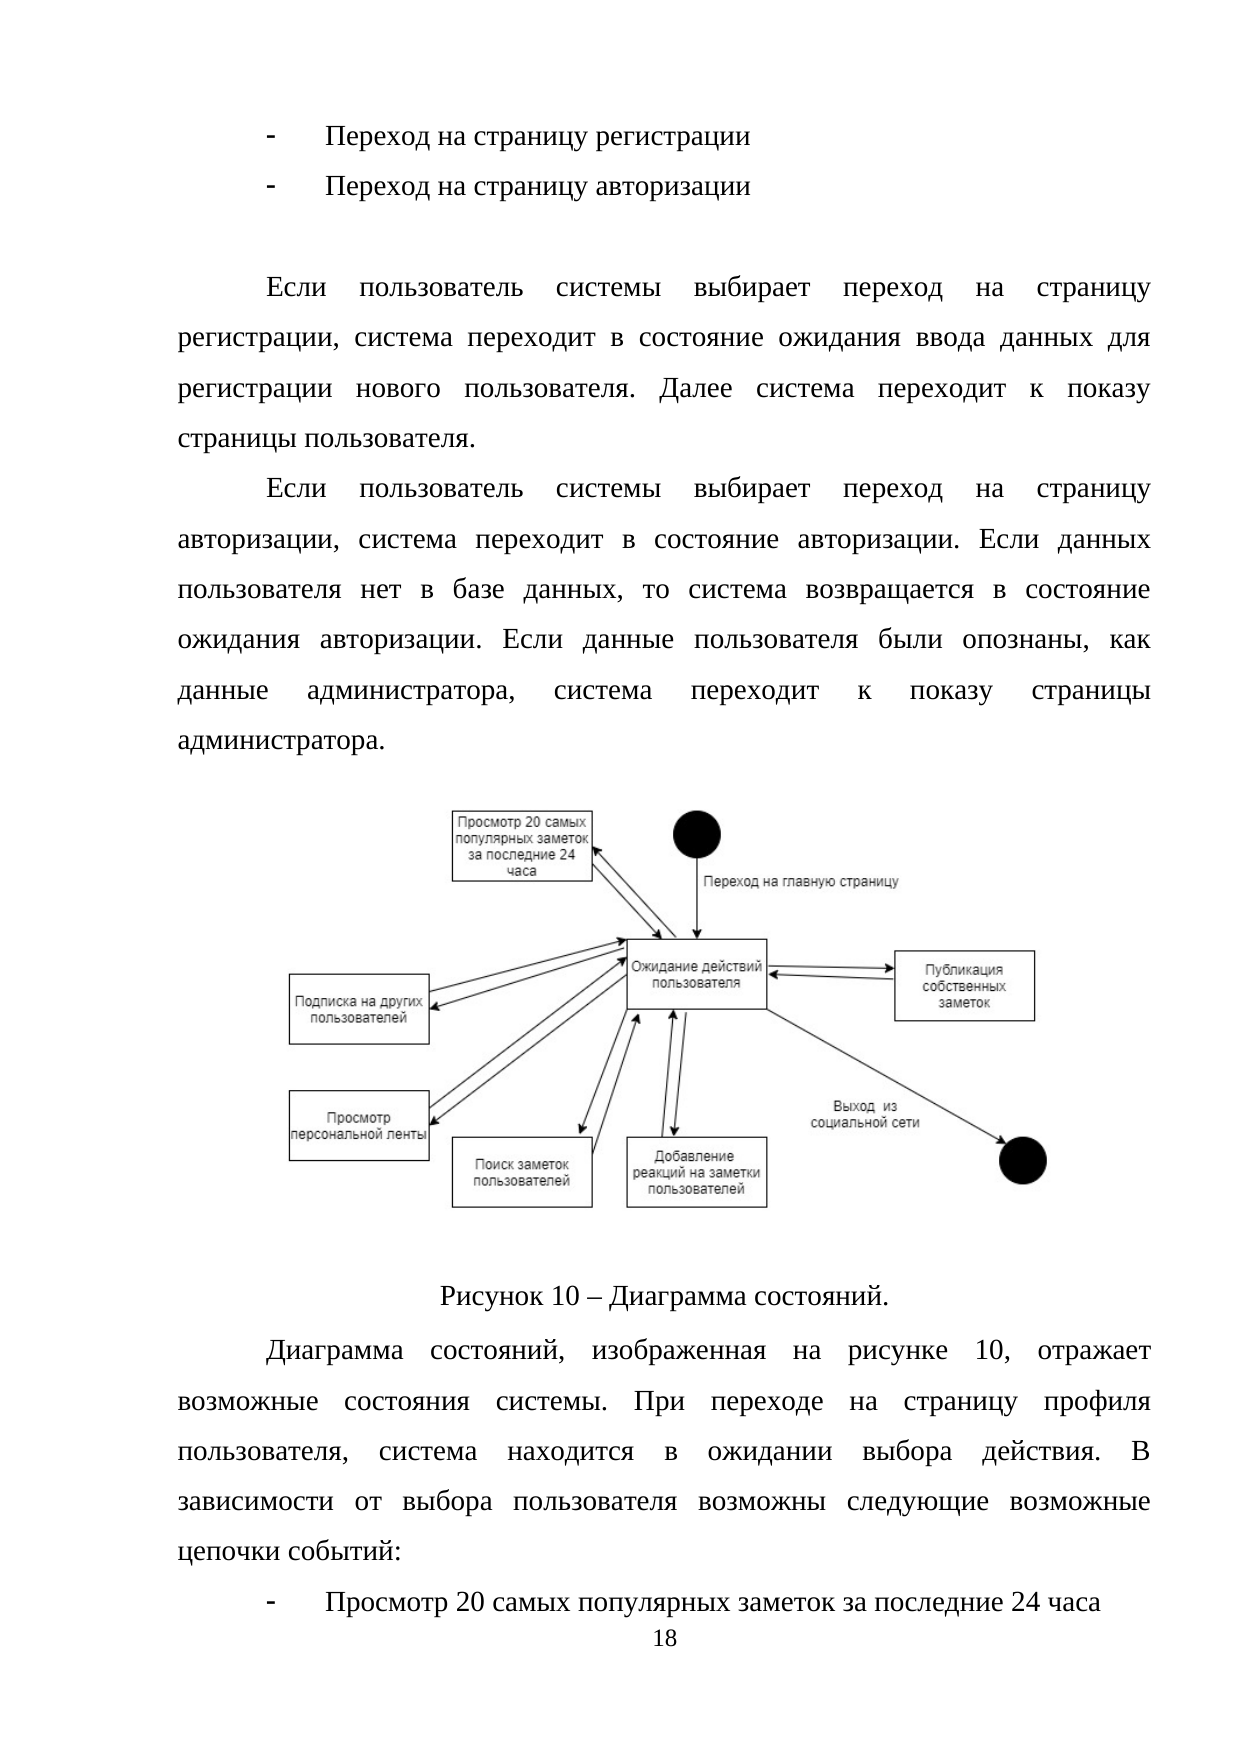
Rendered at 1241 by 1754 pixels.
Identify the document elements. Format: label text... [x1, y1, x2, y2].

text Если пользователь системы выбирает переход на страницу регистрации, система переходит в состояние ожидания ввода данных для регистрации нового пользователя. Далее система переходит к показу страницы пользователя. [177, 269, 1152, 454]
text Если пользователь системы выбирает переход на страницу авторизации, система переходит в состояние авторизации. Если данных пользователя нет в базе данных, то система возвращается в состояние ожидания авторизации. Если данные пользователя были опознаны, как данные администратора, система переходит к показу страницы администратора. [177, 471, 1152, 756]
text Просмотр 20 самых популярных заметок за последние 24 часа [177, 1584, 1152, 1617]
picture [177, 772, 1175, 1259]
text Переход на страницу авторизации [177, 168, 1152, 202]
text Диаграмма состояний, изображенная на рисунке 10, отражает возможные состояния системы. При переходе на страницу профиля пользователя, система находится в ожидании выбора действия. В зависимости от выбора пользователя возможны следующие возможные цепочки событий: [177, 1332, 1152, 1567]
text Переход на страницу регистрации [177, 118, 1152, 152]
